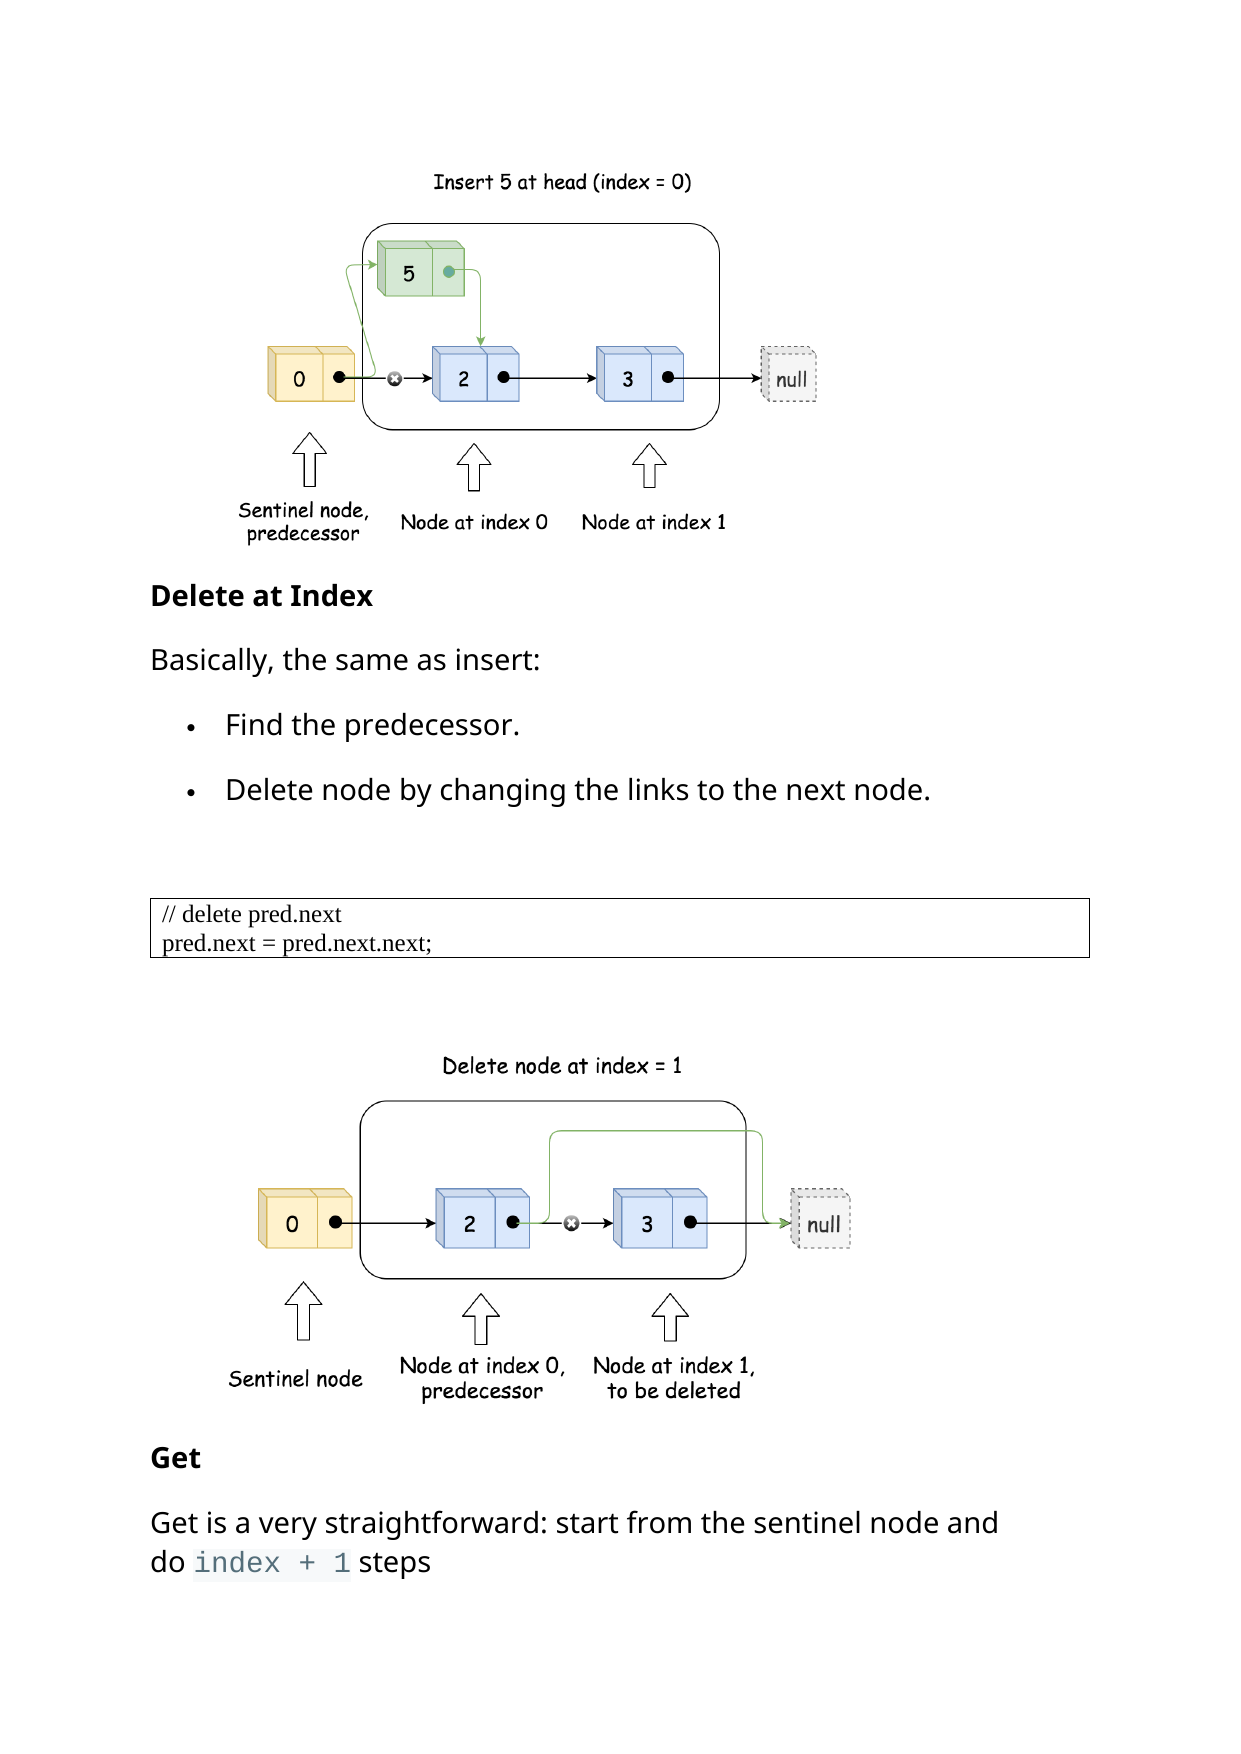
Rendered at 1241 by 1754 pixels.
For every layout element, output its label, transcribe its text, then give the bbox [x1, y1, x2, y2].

picture [150, 150, 882, 575]
text Delete at Index [150, 575, 1090, 614]
picture [150, 1022, 932, 1438]
text Get [150, 1437, 1090, 1477]
table_header // delete pred.next pred.next = pred.next.next; [151, 899, 1089, 957]
text Basically, the same as insert: [150, 639, 1090, 679]
list Find the predecessor. [187, 704, 1090, 744]
text Get is a very straightforward: start from the sentinel node and do index + 1 steps [150, 1502, 1090, 1582]
list Delete node by changing the links to the next node. [187, 769, 1090, 808]
